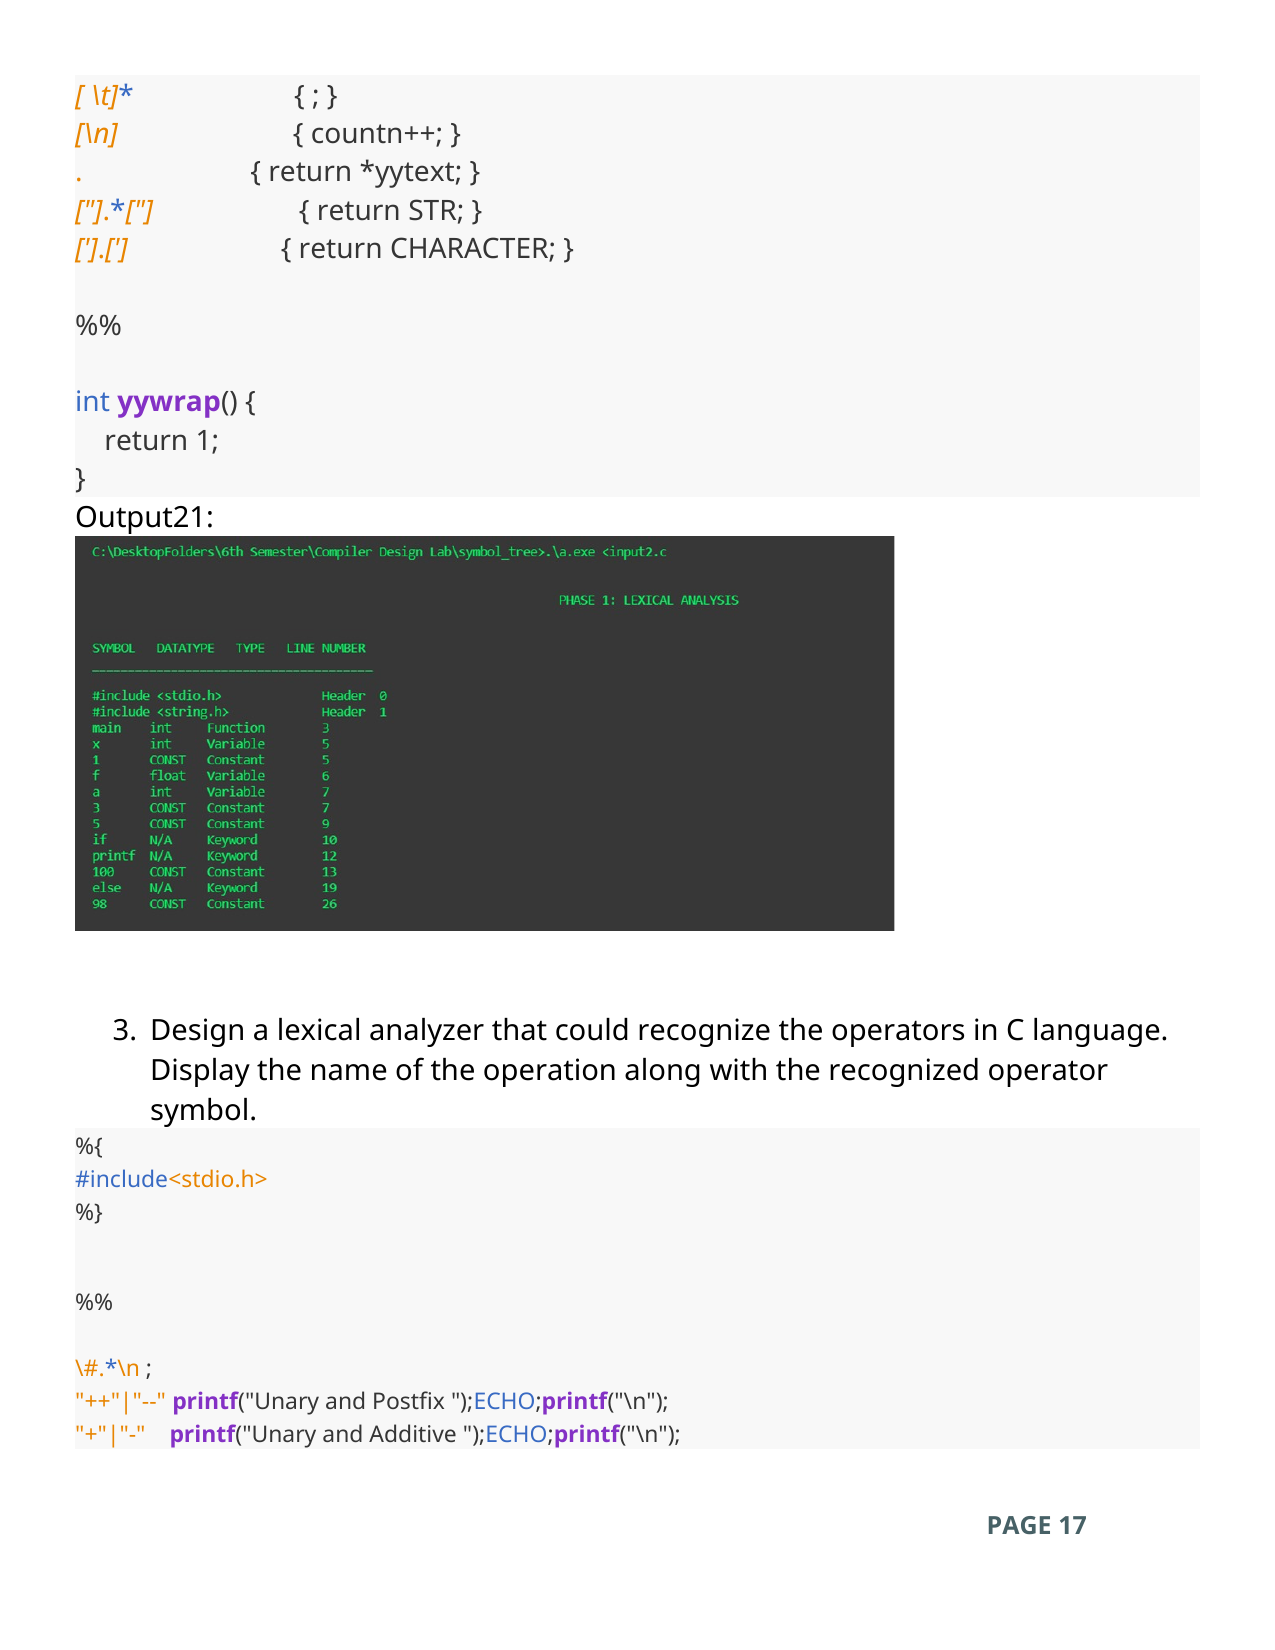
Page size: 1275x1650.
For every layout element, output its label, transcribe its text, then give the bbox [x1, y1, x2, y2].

picture [75, 536, 895, 931]
text #include<stdio.h> [75, 1161, 1200, 1194]
text %% [75, 305, 1200, 343]
text ['].['] { return CHARACTER; } [75, 228, 1200, 267]
text %% [75, 1285, 1200, 1318]
text ["].*["] { return STR; } [75, 190, 1200, 228]
text [ \t]* { ; } [75, 75, 1200, 113]
text return 1; [75, 420, 1200, 458]
list Design a lexical analyzer that could recognize the operators in C language. Display the name of the operation along with the recognized operator symbol. [112, 1009, 1200, 1128]
text . { return *yytext; } [75, 152, 1200, 190]
text %{ [75, 1128, 1200, 1161]
text \#.*\n ; [75, 1350, 1200, 1383]
text "+"|"-" printf("Unary and Additive ");ECHO;printf("\n"); [75, 1416, 1200, 1449]
text "++"|"--" printf("Unary and Postfix ");ECHO;printf("\n"); [75, 1383, 1200, 1416]
text } [75, 458, 1200, 497]
text %} [75, 1194, 1200, 1227]
text int yywrap() { [75, 382, 1200, 420]
text [\n] { countn++; } [75, 113, 1200, 152]
text Output21: [75, 497, 1200, 536]
